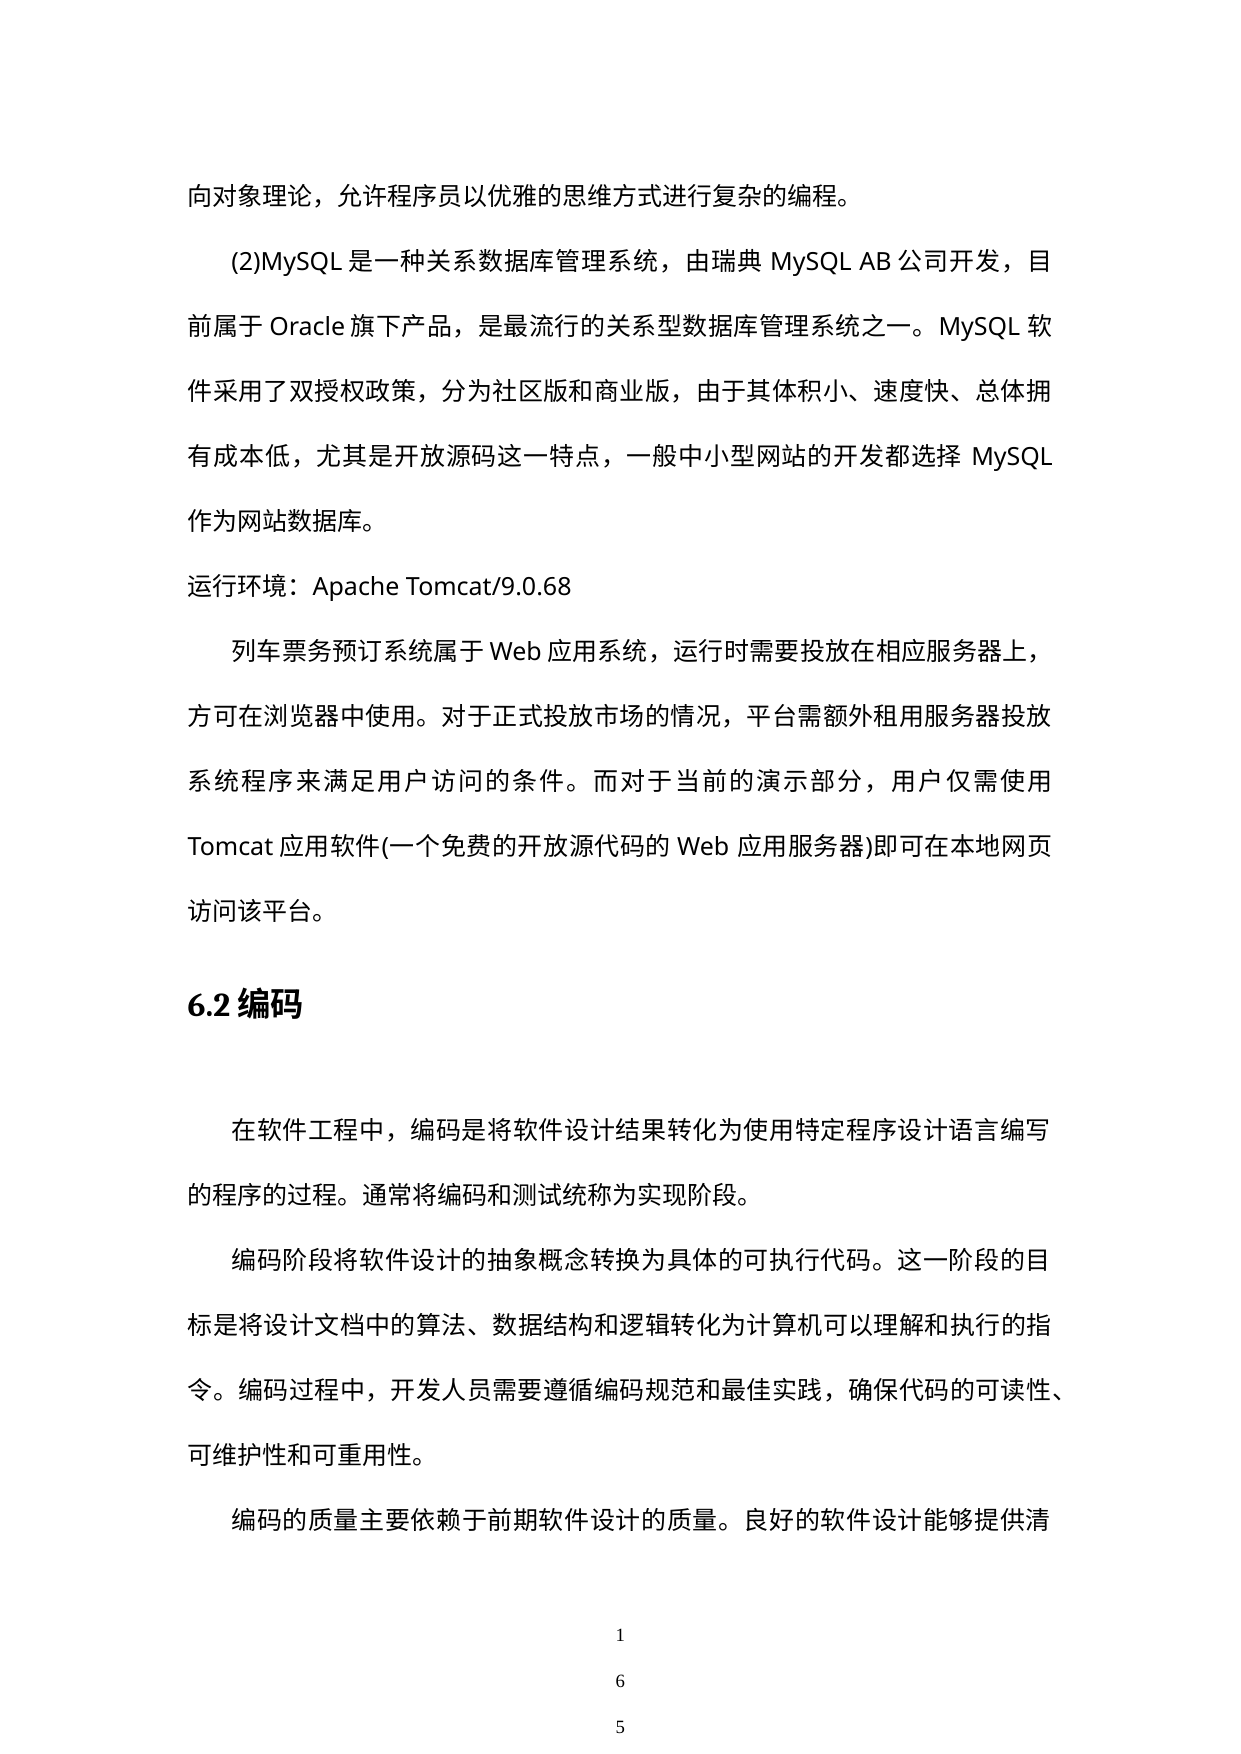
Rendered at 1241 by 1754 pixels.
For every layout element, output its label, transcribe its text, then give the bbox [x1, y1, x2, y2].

text 运行环境：Apache Tomcat/9.0.68 [187, 552, 1053, 617]
text 在软件工程中，编码是将软件设计结果转化为使用特定程序设计语言编写的程序的过程。通常将编码和测试统称为实现阶段。 [187, 1096, 1053, 1226]
subtitle 6.2 编码 [187, 969, 1053, 1034]
text (2)MySQL是一种关系数据库管理系统，由瑞典MySQL AB公司开发，目前属于Oracle旗下产品，是最流行的关系型数据库管理系统之一。MySQL 软件采用了双授权政策，分为社区版和商业版，由于其体积小、速度快、总体拥有成本低，尤其是开放源码这一特点，一般中小型网站的开发都选择 MySQL 作为网站数据库。 [187, 227, 1053, 552]
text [187, 1486, 1053, 1551]
text 列车票务预订系统属于Web应用系统，运行时需要投放在相应服务器上，方可在浏览器中使用。对于正式投放市场的情况，平台需额外租用服务器投放系统程序来满足用户访问的条件。而对于当前的演示部分，用户仅需使用Tomcat应用软件(一个免费的开放源代码的Web 应用服务器)即可在本地网页访问该平台。 [187, 617, 1053, 942]
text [187, 162, 1053, 227]
text 编码阶段将软件设计的抽象概念转换为具体的可执行代码。这一阶段的目标是将设计文档中的算法、数据结构和逻辑转化为计算机可以理解和执行的指令。编码过程中，开发人员需要遵循编码规范和最佳实践，确保代码的可读性、可维护性和可重用性。 [187, 1226, 1053, 1486]
